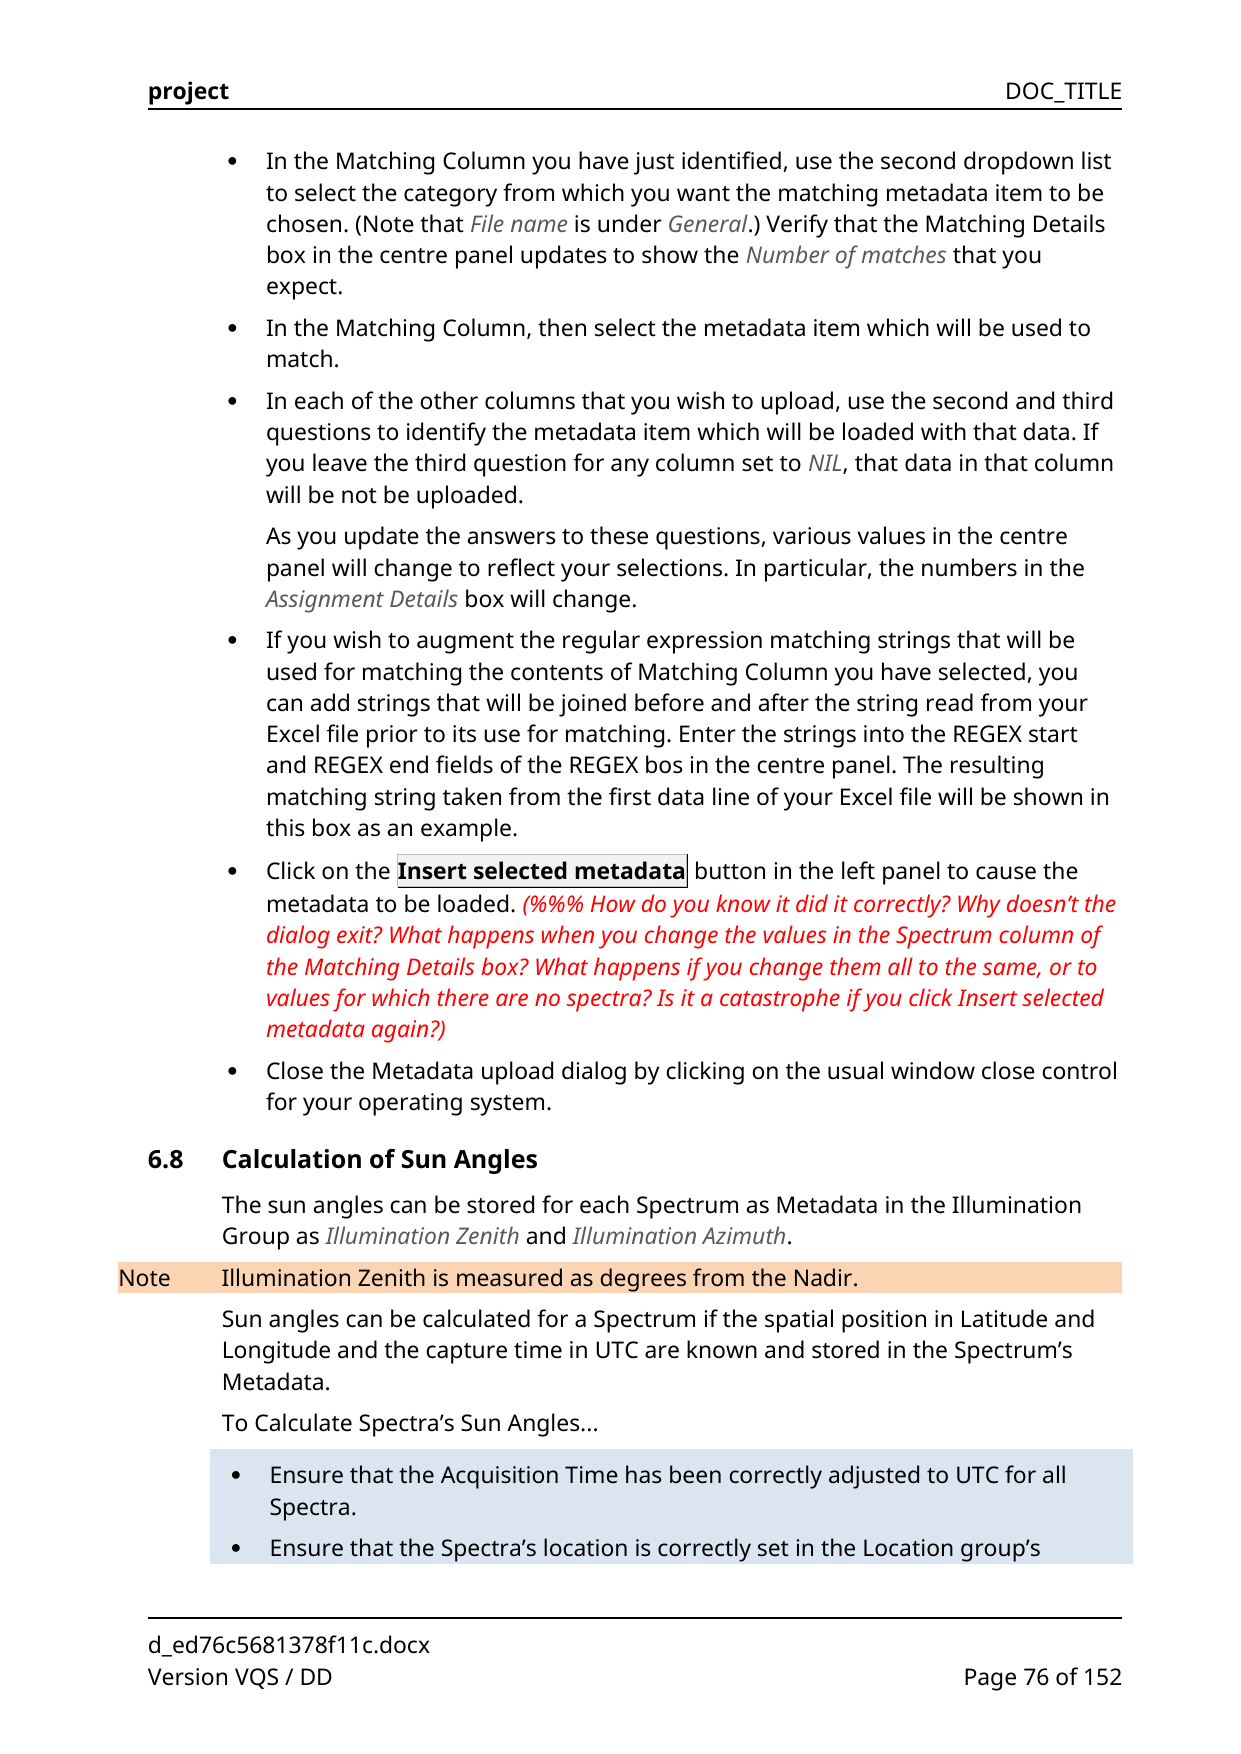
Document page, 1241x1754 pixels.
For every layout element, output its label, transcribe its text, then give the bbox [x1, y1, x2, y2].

text Sun angles can be calculated for a Spectrum if the spatial position in Latitude and Longitude and the capture time in UTC are known and stored in the Spectrum’s Metadata. [222, 1303, 1122, 1397]
text In the Matching Column you have just identified, use the second dropdown list to select the category from which you want the matching metadata item to be chosen. (Note that File name is under General.) Verify that the Matching Details box in the centre panel updates to show the Number of matches that you expect. [228, 145, 1122, 301]
text The sun angles can be stored for each Spectrum as Metadata in the Illumination Group as Illumination Zenith and Illumination Azimuth. [222, 1189, 1122, 1251]
text As you update the answers to these questions, various values in the centre panel will change to reflect your selections. In particular, the numbers in the Assignment Details box will change. [266, 520, 1122, 614]
text In the Matching Column, then select the metadata item which will be used to match. [228, 312, 1122, 374]
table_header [210, 1449, 1133, 1564]
text Note Illumination Zenith is measured as degrees from the Nadir. [118, 1262, 1122, 1293]
text To Calculate Spectra’s Sun Angles... [222, 1407, 1122, 1439]
text Close the Metadata upload dialog by clicking on the usual window close control for your operating system. [228, 1054, 1122, 1117]
text In each of the other columns that you wish to upload, use the second and third questions to identify the metadata item which will be loaded with that data. If you leave the third question for any column set to NIL, that data in that column will be not be uploaded. [228, 385, 1122, 510]
text Click on the Insert selected metadata button in the left panel to cause the metadata to be loaded. (%%% How do you know it did it correctly? Why doesn’t the dialog exit? What happens when you change the values in the Spectrum column of the Matching Details box? What happens if you change them all to the same, or to values for which there are no spectra? Is it a catastrophe if you click Insert selected metadata again?) [228, 853, 1122, 1044]
subtitle Calculation of Sun Angles [148, 1142, 1122, 1176]
text If you wish to augment the regular expression matching strings that will be used for matching the contents of Matching Column you have selected, you can add strings that will be joined before and after the string read from your Excel file prior to its use for matching. Enter the strings into the REGEX start and REGEX end fields of the REGEX bos in the centre panel. The resulting matching string taken from the first data line of your Excel file will be shown in this box as an example. [228, 624, 1122, 843]
